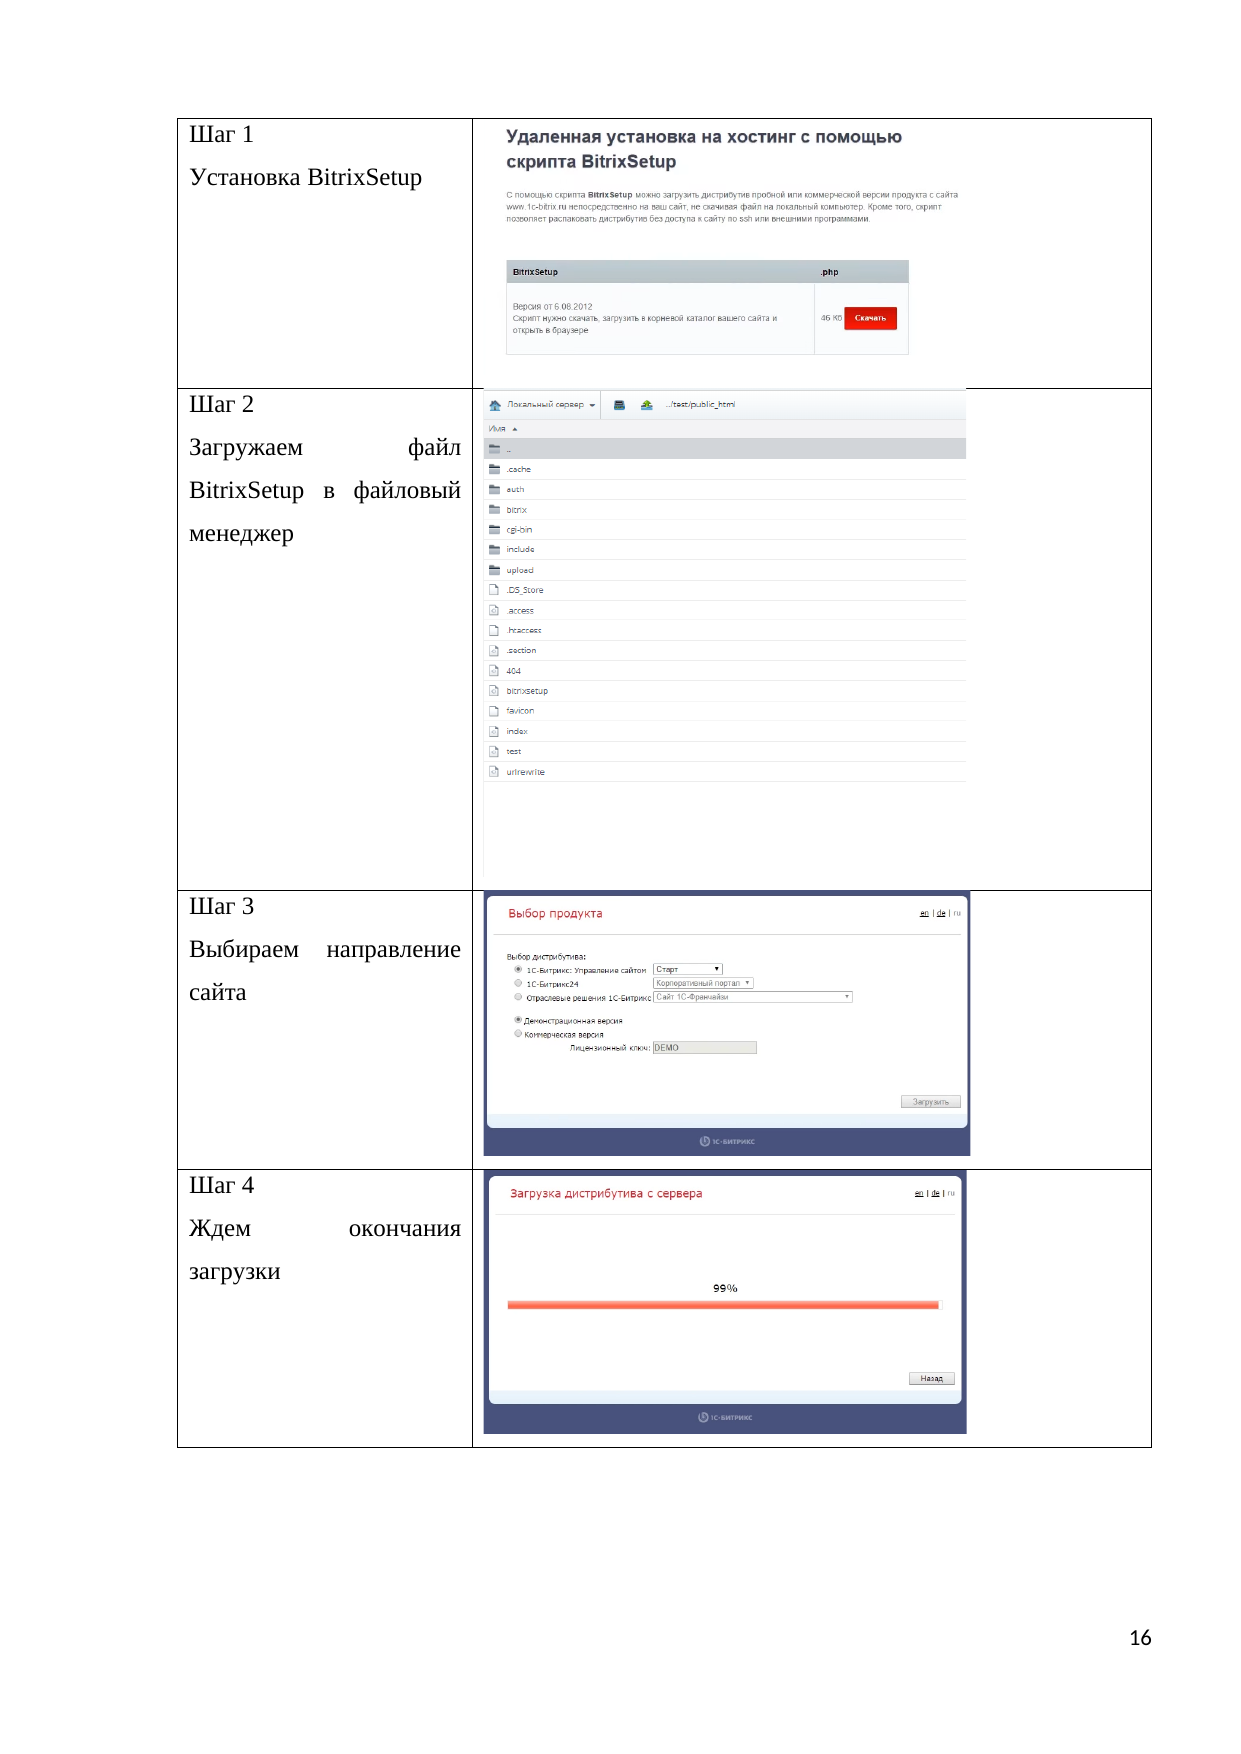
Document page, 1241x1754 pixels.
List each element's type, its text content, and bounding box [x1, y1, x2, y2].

picture [483, 890, 971, 1156]
picture [483, 119, 979, 375]
table_header [473, 119, 1151, 388]
table_cell Шаг 3 Выбираем направление сайта [178, 891, 472, 1169]
picture [483, 388, 967, 877]
picture [483, 1170, 967, 1434]
table_cell [473, 1170, 1151, 1447]
table_cell Шаг 4 Ждем окончания загрузки [178, 1170, 472, 1447]
table_header Шаг 1 Установка BitrixSetup [178, 119, 472, 388]
table_cell [473, 389, 1151, 890]
table_cell Шаг 2 Загружаем файл BitrixSetup в файловый менеджер [178, 389, 472, 890]
table_cell [473, 891, 1151, 1169]
